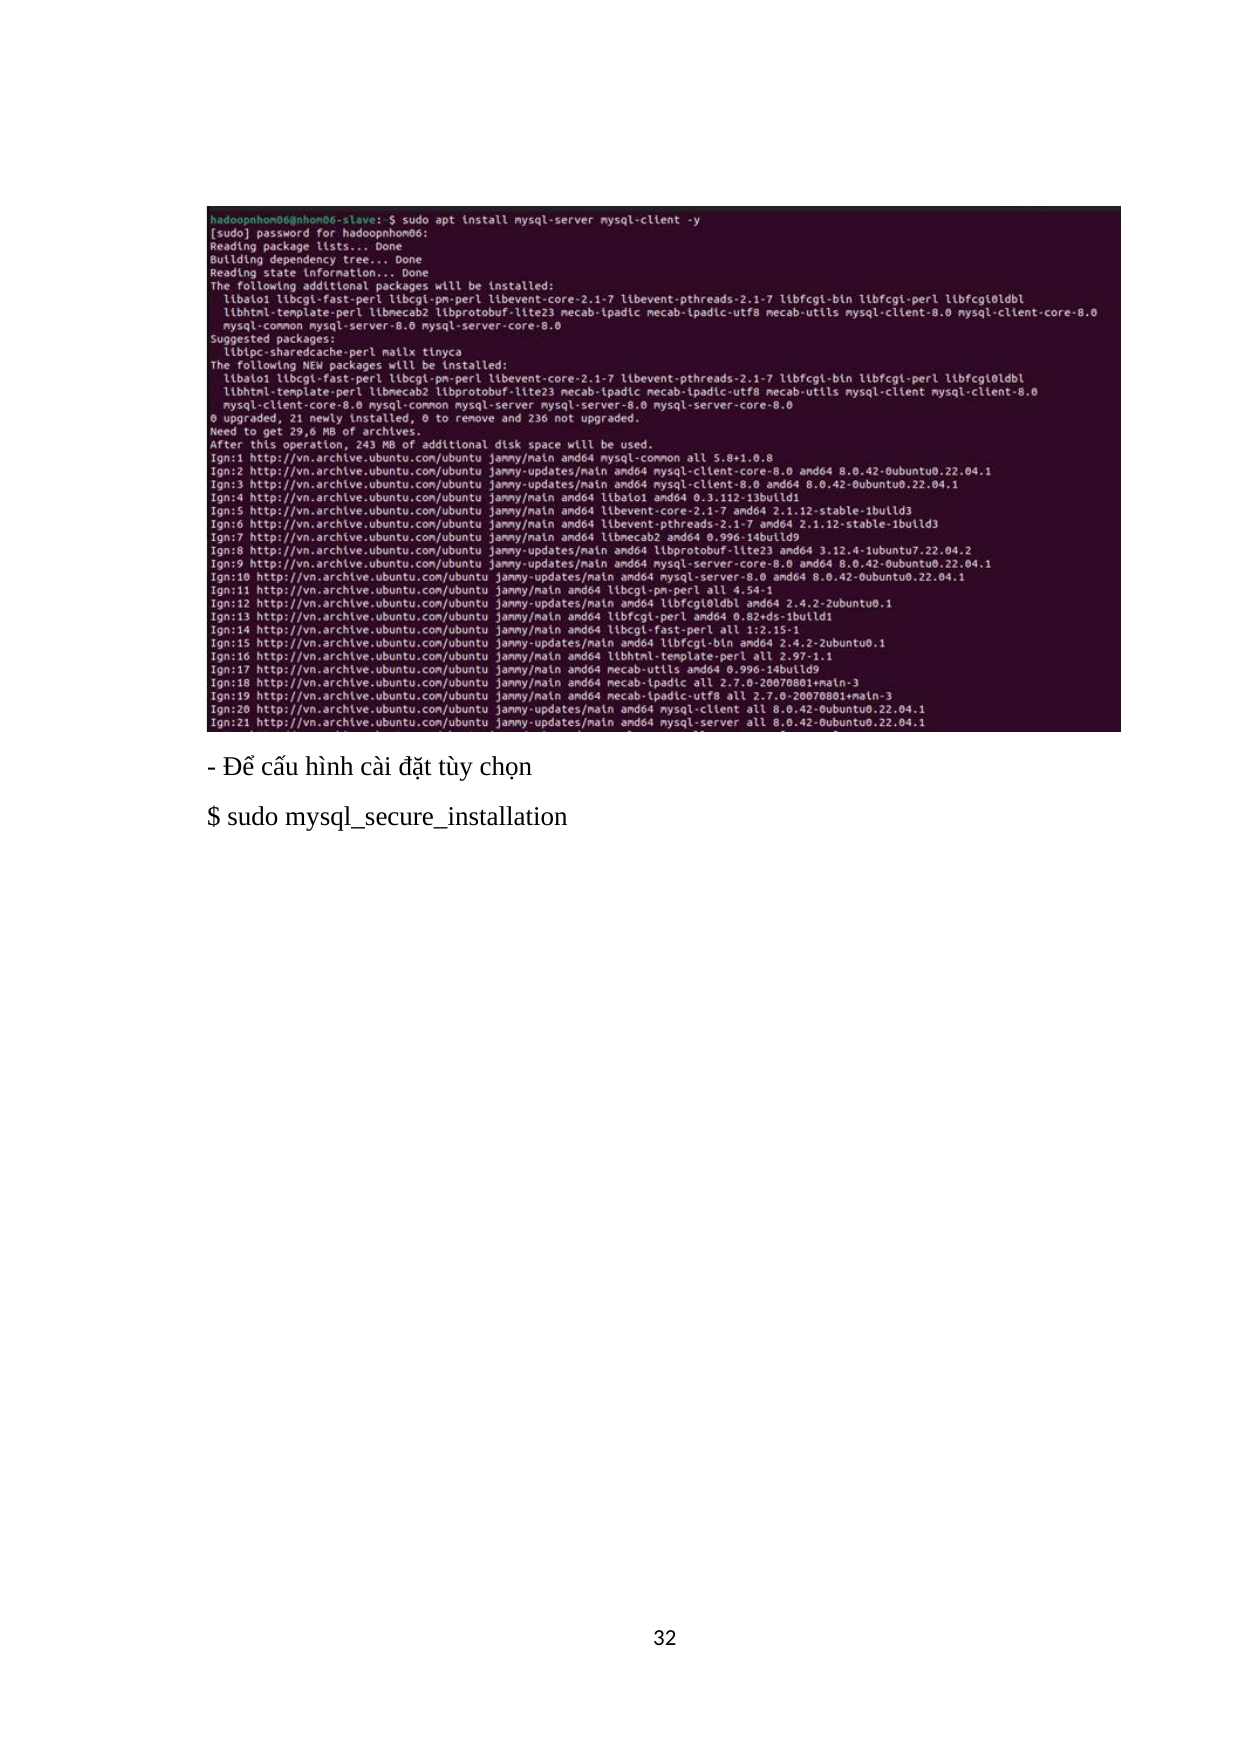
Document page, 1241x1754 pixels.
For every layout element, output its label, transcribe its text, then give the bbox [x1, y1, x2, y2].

picture [206, 206, 1121, 732]
text $ sudo mysql_secure_installation [207, 800, 1122, 831]
text - Để cấu hình cài đặt tùy chọn [207, 750, 1122, 781]
